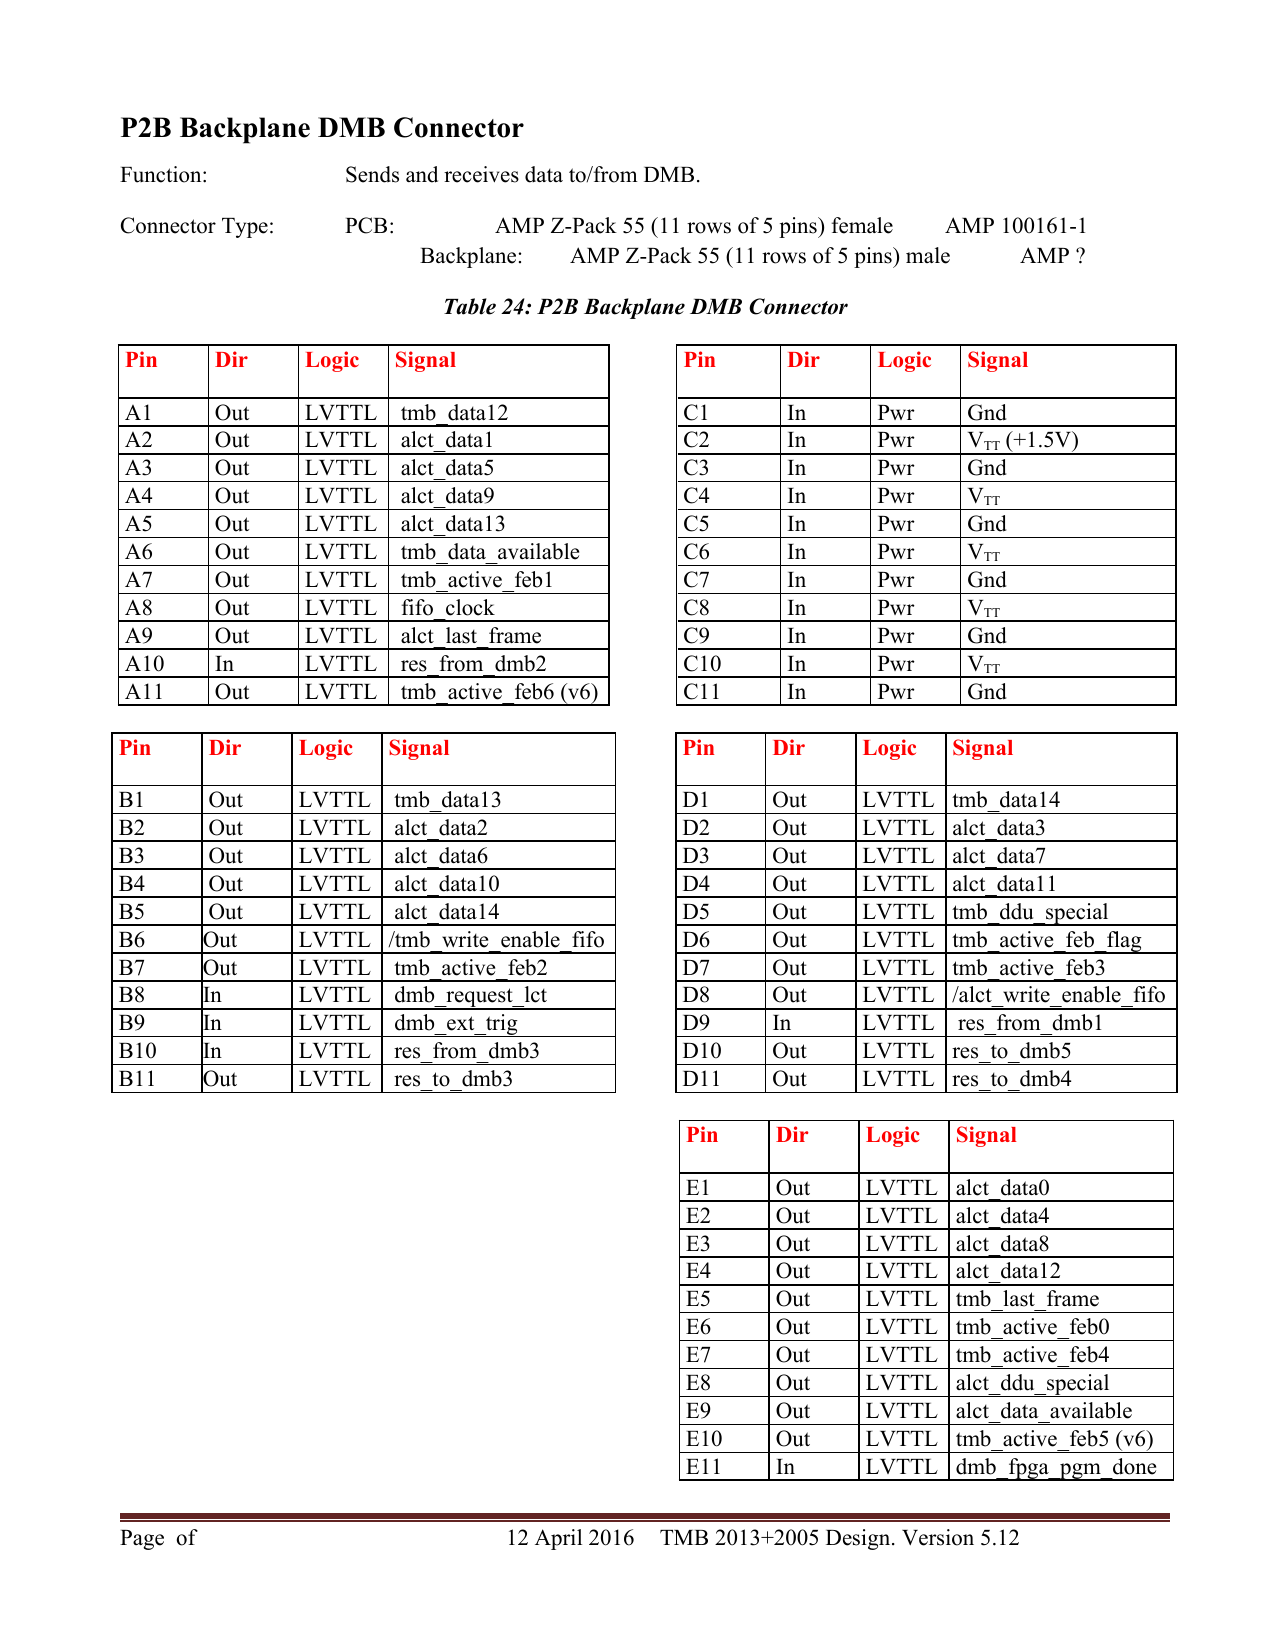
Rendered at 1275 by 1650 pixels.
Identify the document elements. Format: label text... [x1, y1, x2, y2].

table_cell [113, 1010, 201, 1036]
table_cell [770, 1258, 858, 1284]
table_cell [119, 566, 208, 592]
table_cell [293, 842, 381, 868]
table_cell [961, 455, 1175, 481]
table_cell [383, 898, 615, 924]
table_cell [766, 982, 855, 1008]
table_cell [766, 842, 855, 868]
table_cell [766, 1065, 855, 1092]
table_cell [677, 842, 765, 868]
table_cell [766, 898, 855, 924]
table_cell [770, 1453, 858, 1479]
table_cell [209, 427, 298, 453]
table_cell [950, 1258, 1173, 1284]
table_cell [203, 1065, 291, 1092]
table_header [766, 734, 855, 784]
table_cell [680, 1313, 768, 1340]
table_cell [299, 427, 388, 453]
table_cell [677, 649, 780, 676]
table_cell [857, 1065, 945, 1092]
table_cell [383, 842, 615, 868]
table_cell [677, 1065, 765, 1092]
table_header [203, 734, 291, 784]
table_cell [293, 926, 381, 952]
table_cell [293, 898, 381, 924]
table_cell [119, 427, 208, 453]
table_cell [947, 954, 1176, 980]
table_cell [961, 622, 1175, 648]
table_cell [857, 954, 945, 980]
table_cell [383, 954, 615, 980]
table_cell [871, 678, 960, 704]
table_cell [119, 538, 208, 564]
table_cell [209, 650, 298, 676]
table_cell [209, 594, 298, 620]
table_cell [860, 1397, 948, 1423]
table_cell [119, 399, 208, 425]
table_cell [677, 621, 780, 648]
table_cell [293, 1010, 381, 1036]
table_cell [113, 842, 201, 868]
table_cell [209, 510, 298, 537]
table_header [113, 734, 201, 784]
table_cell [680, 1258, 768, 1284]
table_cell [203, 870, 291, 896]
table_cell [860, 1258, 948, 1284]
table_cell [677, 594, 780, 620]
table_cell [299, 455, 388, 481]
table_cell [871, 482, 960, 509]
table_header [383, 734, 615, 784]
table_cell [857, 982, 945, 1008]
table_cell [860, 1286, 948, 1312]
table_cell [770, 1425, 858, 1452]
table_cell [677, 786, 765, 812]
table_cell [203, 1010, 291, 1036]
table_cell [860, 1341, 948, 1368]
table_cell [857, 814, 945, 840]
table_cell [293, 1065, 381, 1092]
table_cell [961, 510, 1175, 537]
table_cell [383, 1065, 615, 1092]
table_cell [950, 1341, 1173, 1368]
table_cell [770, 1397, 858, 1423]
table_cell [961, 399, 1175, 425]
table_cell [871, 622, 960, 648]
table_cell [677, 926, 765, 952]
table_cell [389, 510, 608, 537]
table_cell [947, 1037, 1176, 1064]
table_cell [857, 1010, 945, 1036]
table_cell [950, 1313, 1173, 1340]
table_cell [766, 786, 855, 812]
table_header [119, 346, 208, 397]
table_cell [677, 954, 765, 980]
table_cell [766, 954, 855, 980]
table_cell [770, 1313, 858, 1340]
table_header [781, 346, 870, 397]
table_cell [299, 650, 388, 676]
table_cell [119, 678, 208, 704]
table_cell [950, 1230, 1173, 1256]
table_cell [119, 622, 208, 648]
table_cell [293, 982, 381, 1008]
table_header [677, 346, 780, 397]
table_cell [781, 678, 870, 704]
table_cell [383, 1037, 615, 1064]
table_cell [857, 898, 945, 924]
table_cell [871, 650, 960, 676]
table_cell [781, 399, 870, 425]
text Function: Sends and receives data to/from DMB. [120, 161, 1170, 187]
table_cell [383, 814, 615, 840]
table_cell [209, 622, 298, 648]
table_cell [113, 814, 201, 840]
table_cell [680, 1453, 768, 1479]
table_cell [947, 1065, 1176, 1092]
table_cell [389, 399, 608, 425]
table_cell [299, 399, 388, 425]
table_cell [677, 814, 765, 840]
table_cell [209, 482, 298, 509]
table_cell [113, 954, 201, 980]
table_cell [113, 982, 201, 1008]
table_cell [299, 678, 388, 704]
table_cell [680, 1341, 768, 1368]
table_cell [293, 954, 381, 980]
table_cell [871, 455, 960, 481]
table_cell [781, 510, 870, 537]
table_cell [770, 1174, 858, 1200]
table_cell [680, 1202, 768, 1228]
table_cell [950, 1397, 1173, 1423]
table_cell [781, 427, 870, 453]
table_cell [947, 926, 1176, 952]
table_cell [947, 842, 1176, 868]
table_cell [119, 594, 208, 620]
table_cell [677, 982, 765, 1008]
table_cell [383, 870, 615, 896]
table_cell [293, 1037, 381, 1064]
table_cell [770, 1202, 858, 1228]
text Connector Type: PCB: AMP Z-Pack 55 (11 rows of 5 pins) female AMP 100161-1 Backplane: AMP Z-Pack 55 (11 rows of 5 pins) male AMP ? [120, 212, 1170, 269]
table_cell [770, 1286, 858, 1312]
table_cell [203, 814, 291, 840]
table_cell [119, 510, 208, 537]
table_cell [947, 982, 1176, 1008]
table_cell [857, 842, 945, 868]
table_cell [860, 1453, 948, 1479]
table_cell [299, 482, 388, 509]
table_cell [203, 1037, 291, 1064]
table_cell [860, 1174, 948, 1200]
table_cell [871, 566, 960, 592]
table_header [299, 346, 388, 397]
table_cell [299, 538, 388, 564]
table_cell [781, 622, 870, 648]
text Table 24: P2B Backplane DMB Connector [120, 293, 1170, 320]
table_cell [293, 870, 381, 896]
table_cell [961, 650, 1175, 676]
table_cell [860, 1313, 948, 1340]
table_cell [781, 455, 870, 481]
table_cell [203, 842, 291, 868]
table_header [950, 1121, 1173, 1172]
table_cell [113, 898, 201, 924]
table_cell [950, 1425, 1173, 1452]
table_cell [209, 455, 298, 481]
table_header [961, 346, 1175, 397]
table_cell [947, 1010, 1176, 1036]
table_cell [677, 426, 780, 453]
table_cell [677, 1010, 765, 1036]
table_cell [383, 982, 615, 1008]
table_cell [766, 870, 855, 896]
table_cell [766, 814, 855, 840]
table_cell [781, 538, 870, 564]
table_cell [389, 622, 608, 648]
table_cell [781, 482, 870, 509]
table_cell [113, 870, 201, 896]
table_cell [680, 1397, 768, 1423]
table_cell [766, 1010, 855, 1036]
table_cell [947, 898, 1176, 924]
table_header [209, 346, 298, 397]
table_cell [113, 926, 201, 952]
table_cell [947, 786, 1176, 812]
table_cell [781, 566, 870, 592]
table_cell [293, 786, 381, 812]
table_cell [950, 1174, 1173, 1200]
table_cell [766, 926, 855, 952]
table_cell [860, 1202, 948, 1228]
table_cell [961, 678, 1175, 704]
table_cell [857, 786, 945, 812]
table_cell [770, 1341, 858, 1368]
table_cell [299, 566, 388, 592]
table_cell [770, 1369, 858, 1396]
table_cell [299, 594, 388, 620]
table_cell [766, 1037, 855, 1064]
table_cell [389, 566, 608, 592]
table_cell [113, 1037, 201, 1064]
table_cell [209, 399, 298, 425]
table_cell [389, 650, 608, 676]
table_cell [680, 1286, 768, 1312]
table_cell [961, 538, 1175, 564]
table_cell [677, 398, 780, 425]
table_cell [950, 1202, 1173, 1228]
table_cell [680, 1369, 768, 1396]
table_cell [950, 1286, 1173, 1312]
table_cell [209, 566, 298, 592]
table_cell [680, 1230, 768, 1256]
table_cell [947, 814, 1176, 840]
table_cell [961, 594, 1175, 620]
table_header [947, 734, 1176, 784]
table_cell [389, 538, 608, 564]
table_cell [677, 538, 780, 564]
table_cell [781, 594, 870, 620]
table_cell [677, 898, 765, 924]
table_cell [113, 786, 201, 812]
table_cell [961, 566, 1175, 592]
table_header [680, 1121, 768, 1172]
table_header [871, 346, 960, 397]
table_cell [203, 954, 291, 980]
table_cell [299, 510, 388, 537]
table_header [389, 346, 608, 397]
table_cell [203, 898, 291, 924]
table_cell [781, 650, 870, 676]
subtitle P2B Backplane DMB Connector [120, 110, 1170, 143]
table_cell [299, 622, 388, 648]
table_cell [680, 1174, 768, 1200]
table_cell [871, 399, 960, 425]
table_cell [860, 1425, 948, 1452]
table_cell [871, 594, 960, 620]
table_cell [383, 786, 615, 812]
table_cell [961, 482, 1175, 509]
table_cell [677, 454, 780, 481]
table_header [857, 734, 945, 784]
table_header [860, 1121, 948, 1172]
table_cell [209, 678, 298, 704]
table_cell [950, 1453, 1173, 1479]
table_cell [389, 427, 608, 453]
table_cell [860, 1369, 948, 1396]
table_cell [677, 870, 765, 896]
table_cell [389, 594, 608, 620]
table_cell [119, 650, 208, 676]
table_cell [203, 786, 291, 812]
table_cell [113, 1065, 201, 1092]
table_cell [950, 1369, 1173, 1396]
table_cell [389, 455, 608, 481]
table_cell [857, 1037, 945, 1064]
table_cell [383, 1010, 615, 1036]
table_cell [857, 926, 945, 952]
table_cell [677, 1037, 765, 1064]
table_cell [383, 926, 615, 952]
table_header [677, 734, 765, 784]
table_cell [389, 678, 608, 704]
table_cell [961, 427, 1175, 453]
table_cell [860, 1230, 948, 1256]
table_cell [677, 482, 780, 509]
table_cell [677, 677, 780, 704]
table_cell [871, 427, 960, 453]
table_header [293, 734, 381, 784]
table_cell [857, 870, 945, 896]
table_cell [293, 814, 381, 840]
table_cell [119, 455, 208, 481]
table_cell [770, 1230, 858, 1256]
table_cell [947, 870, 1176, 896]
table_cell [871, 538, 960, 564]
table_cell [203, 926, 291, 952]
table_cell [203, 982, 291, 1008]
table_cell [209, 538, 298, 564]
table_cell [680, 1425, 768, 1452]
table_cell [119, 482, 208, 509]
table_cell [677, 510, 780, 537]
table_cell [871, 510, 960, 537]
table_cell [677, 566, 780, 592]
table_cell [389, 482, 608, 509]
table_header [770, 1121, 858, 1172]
